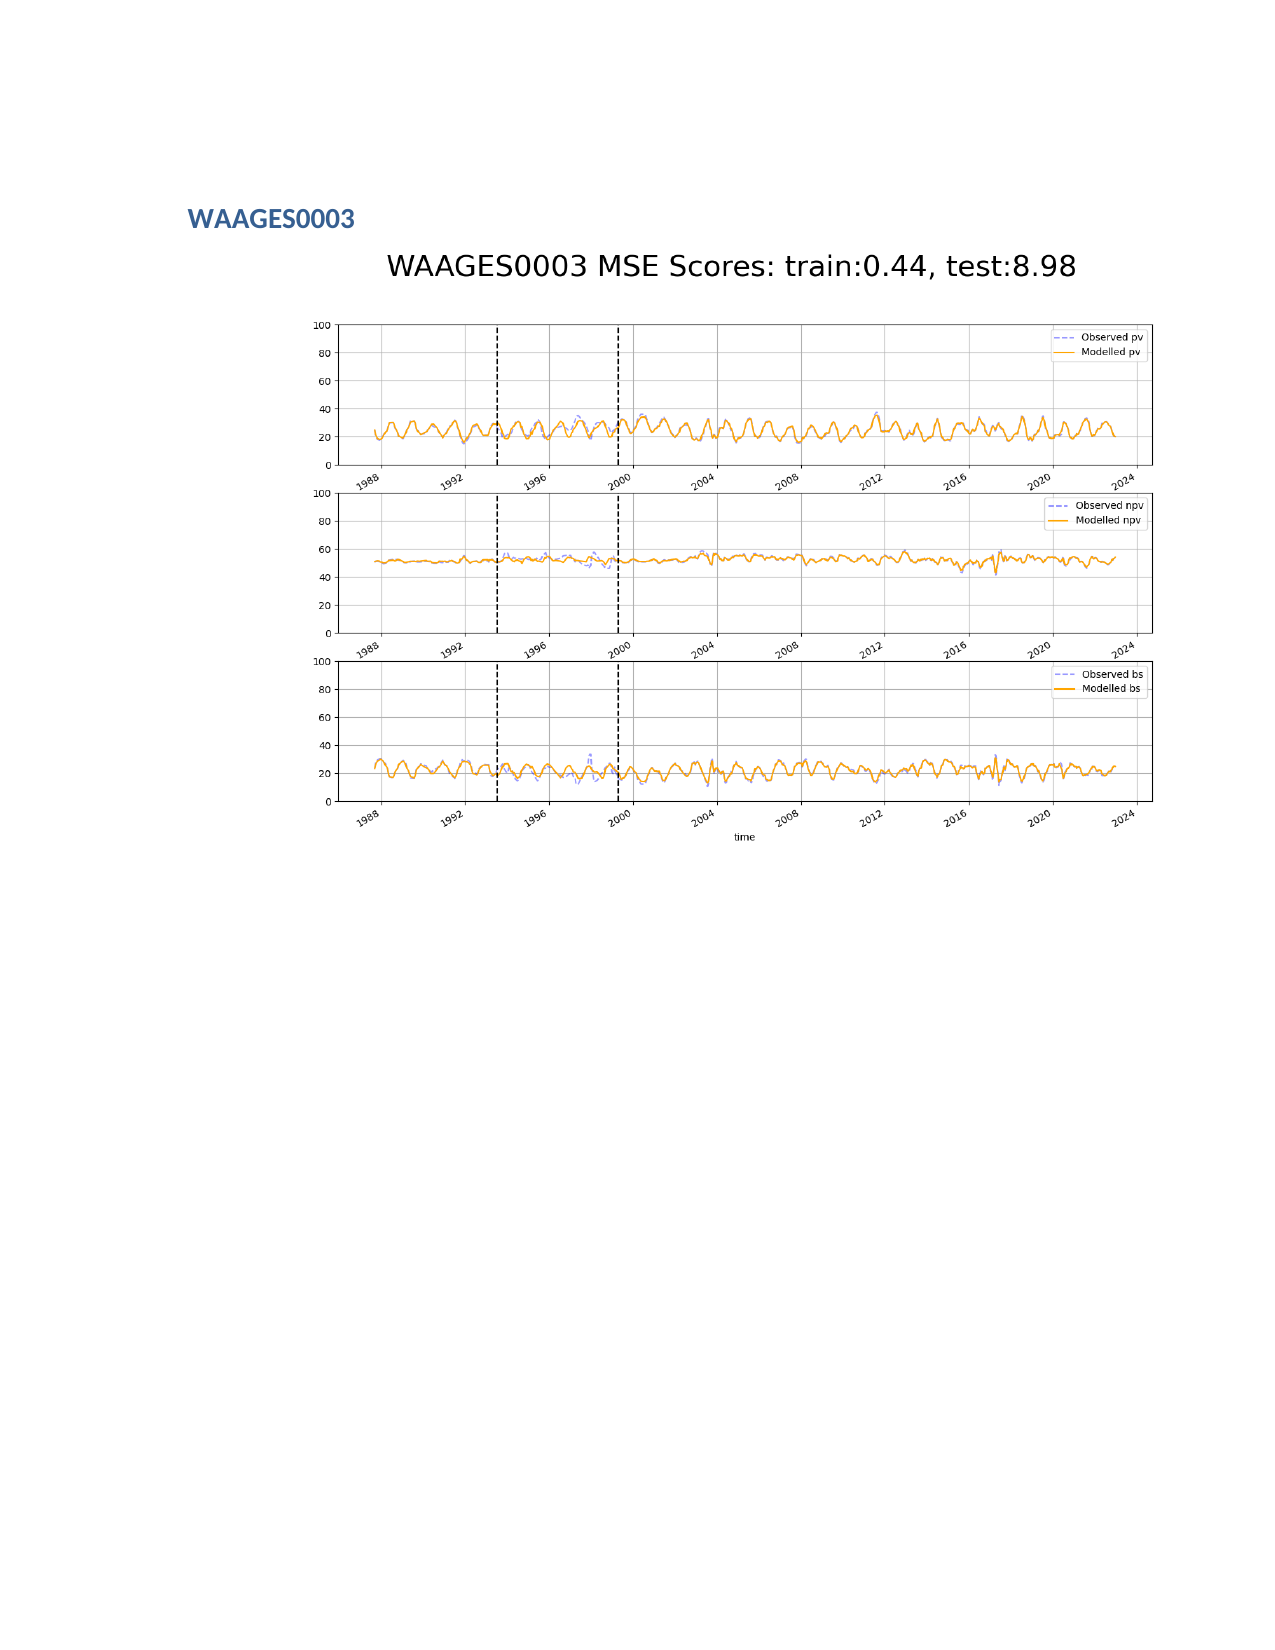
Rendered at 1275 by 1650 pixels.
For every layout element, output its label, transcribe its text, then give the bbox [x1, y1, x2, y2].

subtitle WAAGES0003 [187, 200, 1087, 236]
picture [206, 241, 1257, 941]
